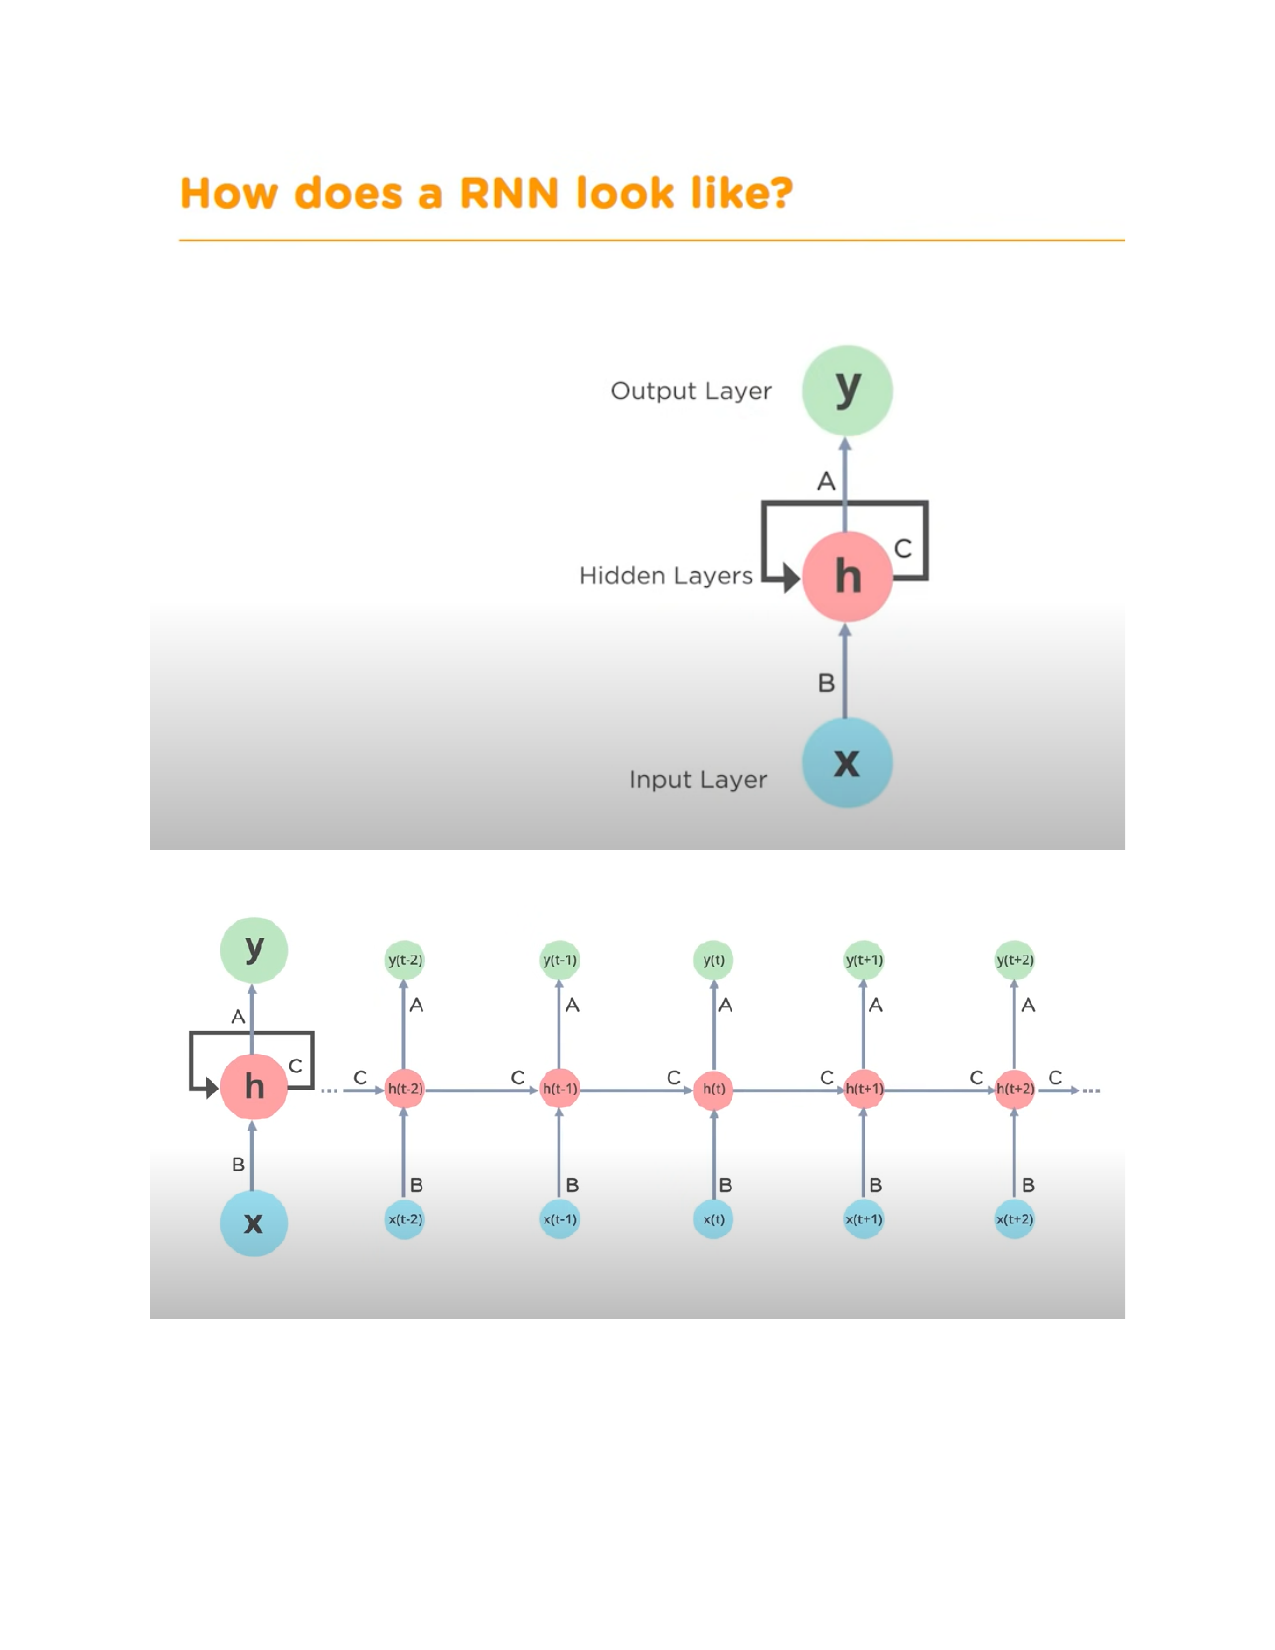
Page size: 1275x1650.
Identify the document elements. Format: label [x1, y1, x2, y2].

picture [150, 868, 1125, 1319]
picture [150, 150, 1125, 850]
